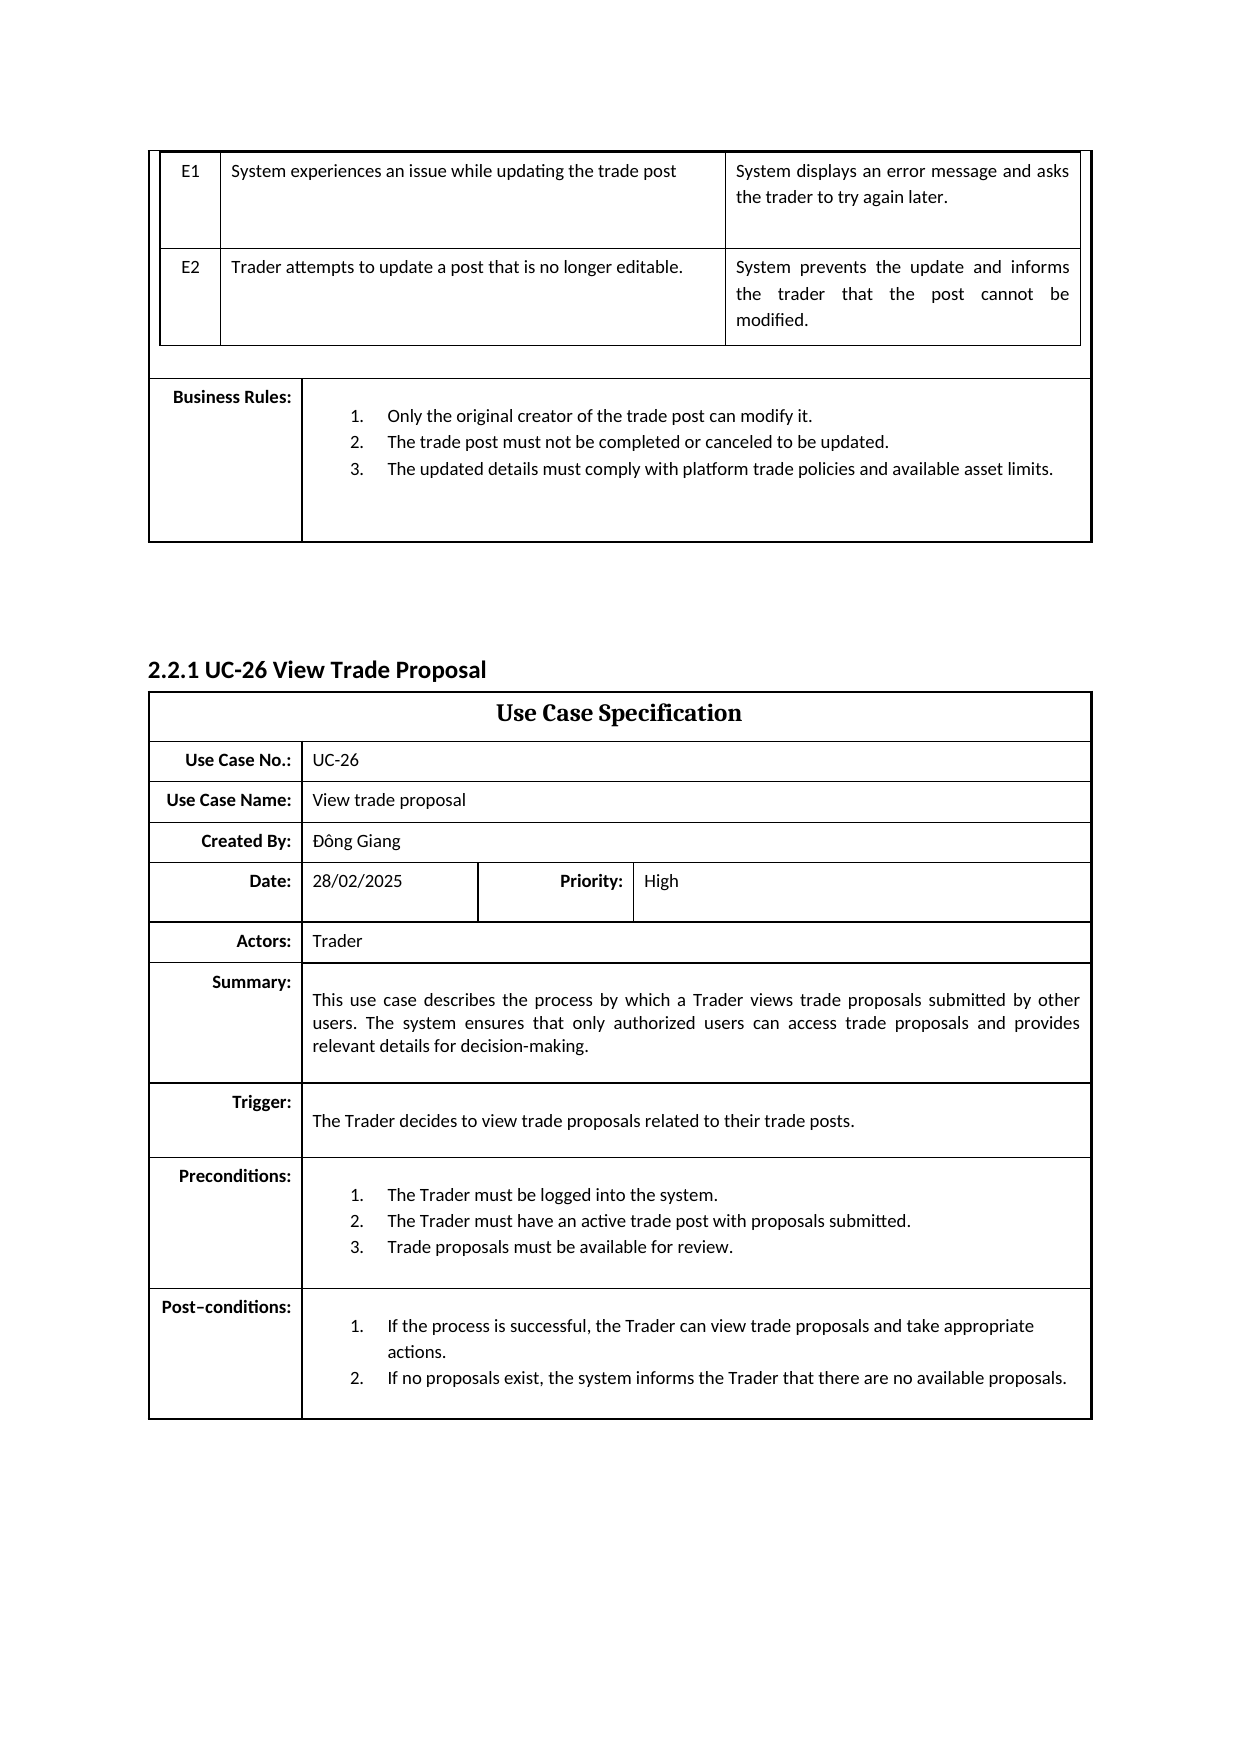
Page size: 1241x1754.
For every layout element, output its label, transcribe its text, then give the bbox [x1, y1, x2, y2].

table_cell Đông Giang [303, 823, 1090, 862]
table_cell UC-26 [303, 742, 1090, 781]
table_cell Summary: [150, 963, 301, 1082]
table_cell This use case describes the process by which a Trader views trade proposals submitted by other users. The system ensures that only authorized users can access trade proposals and provides relevant details for decision-making. [303, 964, 1090, 1082]
table_cell Use Case Name: [150, 782, 301, 822]
table_cell Priority: [479, 863, 633, 921]
table_cell Trader [303, 923, 1090, 962]
table_cell 28/02/2025 [303, 863, 477, 921]
table_cell Only the original creator of the trade post can modify it. The trade post must not be completed or canceled to be updated. The updated details must comply with platform trade policies and available asset limits. [303, 379, 1090, 541]
table_cell Business Rules: [150, 379, 301, 541]
table_cell The Trader must be logged into the system. The Trader must have an active trade post with proposals submitted. Trade proposals must be available for review. [303, 1158, 1090, 1287]
table_cell Post–conditions: [150, 1289, 301, 1418]
table_cell If the process is successful, the Trader can view trade proposals and take appropriate actions. If no proposals exist, the system informs the Trader that there are no available proposals. [303, 1289, 1090, 1418]
table_cell Use Case No.: [150, 742, 301, 781]
table_cell Date: [150, 863, 301, 921]
table_header Use Case Specification [150, 693, 1090, 741]
text 2.2.1 UC-26 View Trade Proposal [148, 654, 1093, 684]
table_cell Exceptions: [150, 151, 1090, 378]
table_cell Created By: [150, 823, 301, 862]
table_cell Actors: [150, 923, 301, 962]
table_cell High [634, 863, 1090, 921]
table_cell View trade proposal [303, 782, 1090, 822]
table_cell The Trader decides to view trade proposals related to their trade posts. [303, 1084, 1090, 1157]
table_cell Trigger: [150, 1084, 301, 1157]
table_cell Preconditions: [150, 1158, 301, 1287]
